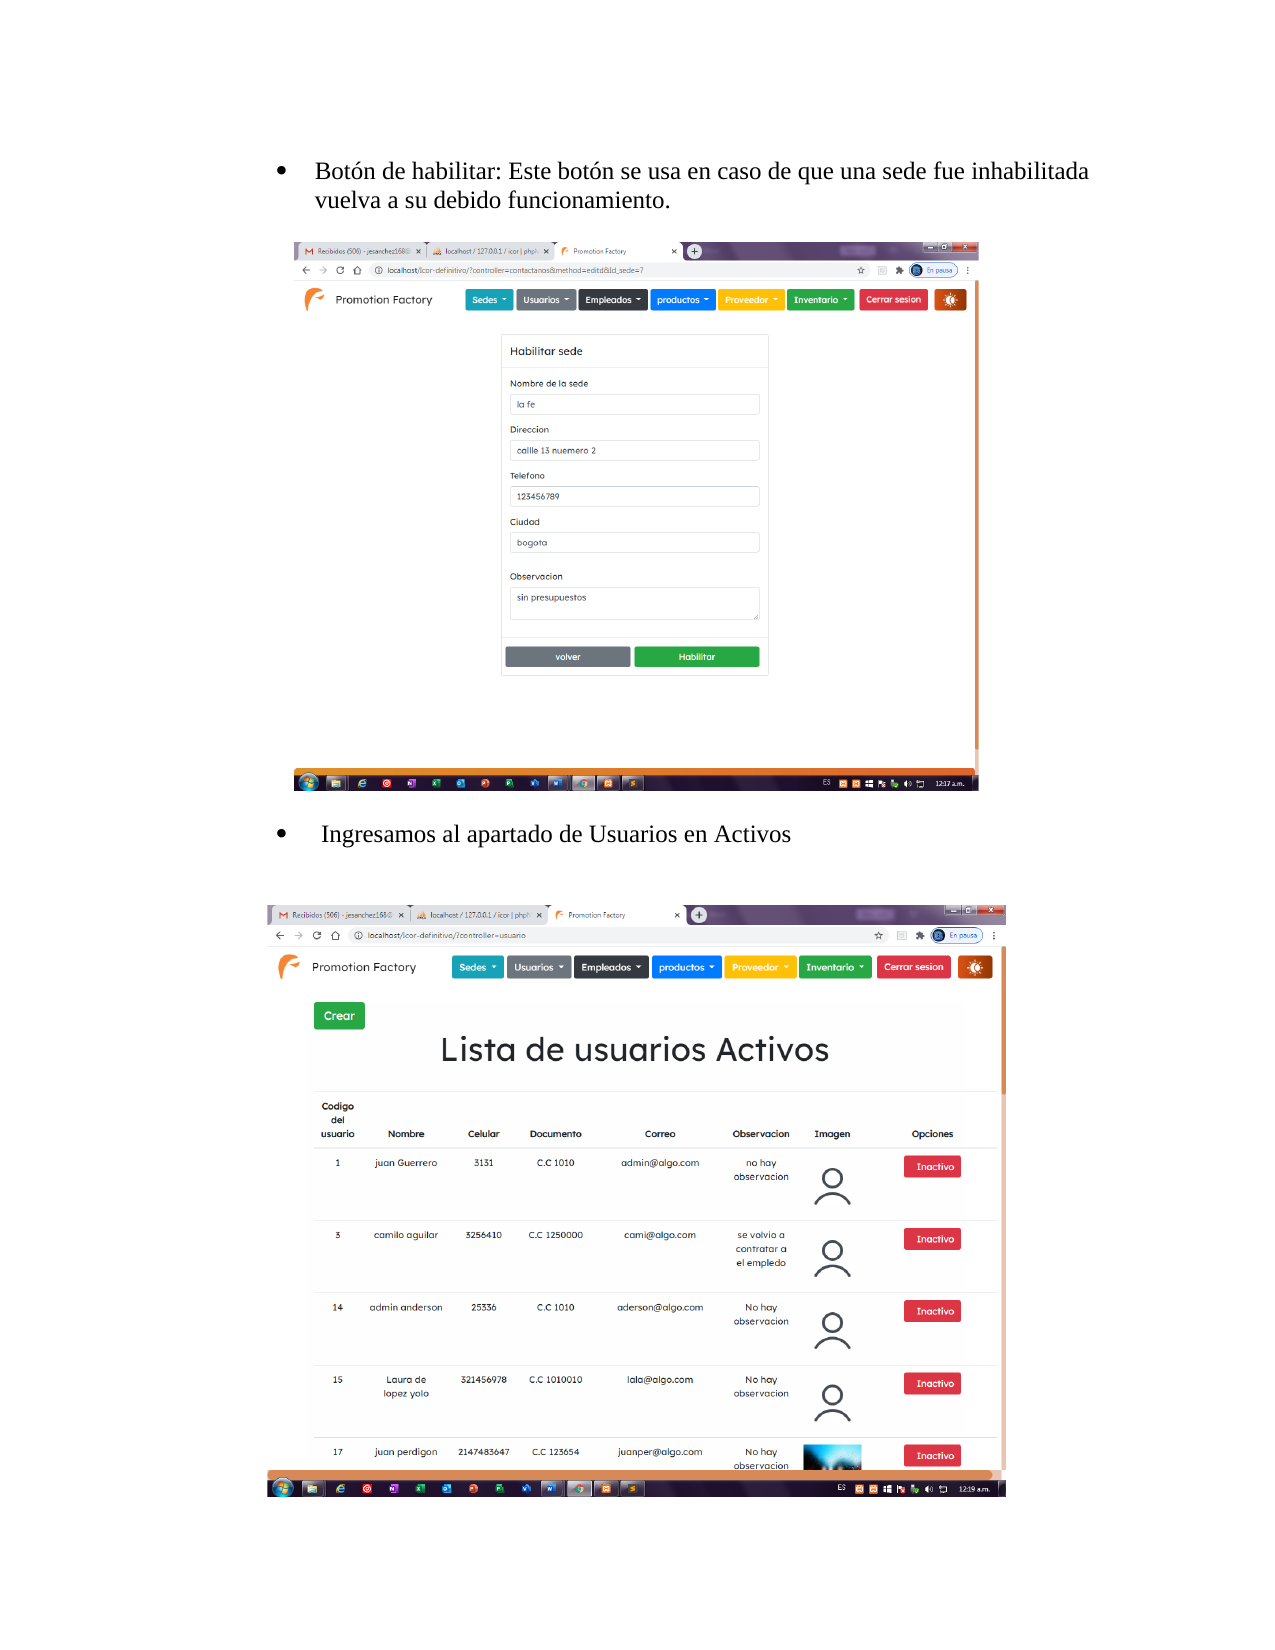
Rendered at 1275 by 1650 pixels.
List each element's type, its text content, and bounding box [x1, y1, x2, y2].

picture [267, 905, 1006, 1497]
list Botón de habilitar: Este botón se usa en caso de que una sede fue inhabilitada vuelva a su debido funcionamiento. [277, 156, 1108, 214]
picture [294, 242, 979, 791]
list Ingresamos al apartado de Usuarios en Activos [277, 819, 1108, 848]
